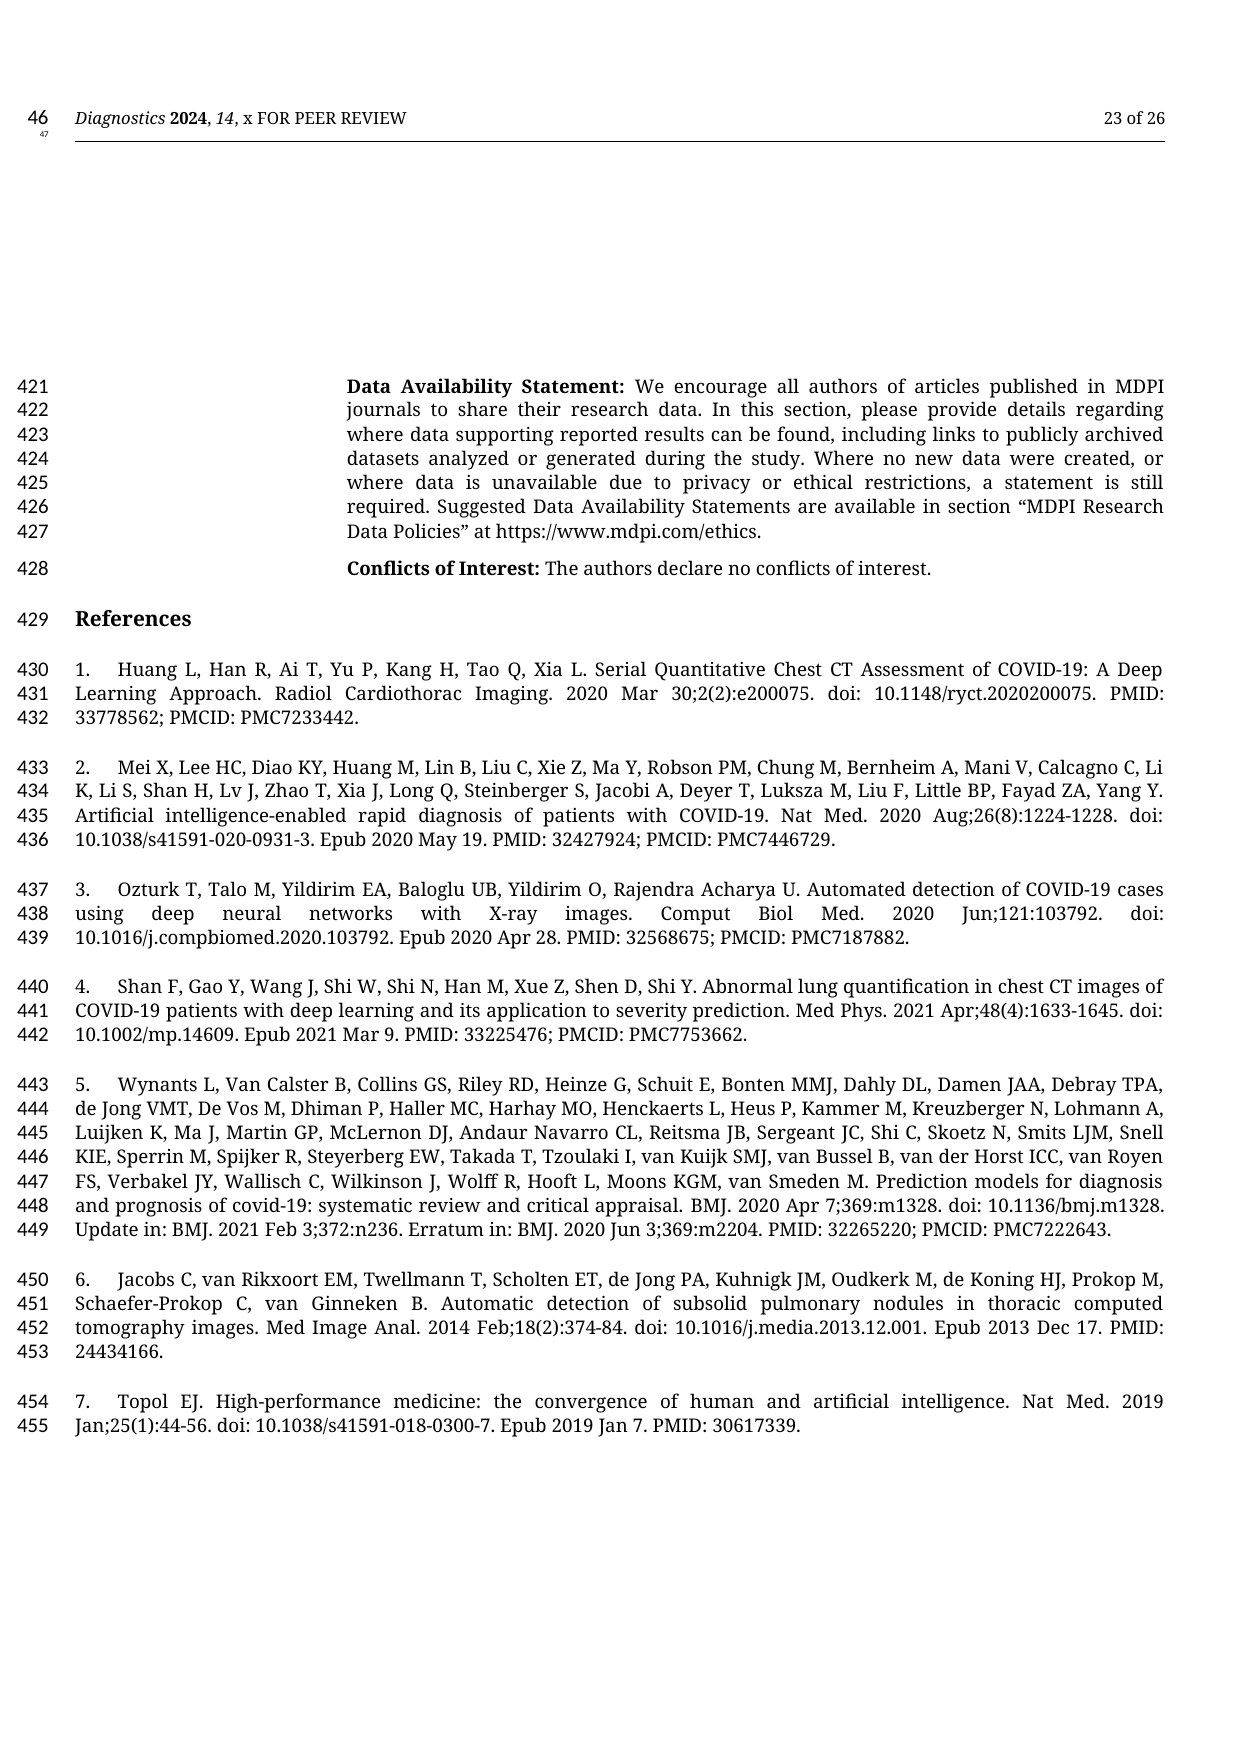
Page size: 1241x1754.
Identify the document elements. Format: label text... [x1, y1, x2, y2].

subtitle References [75, 605, 1165, 632]
text 7. Topol EJ. High-performance medicine: the convergence of human and artificial intelligence. Nat Med. 2019 Jan;25(1):44-56. doi: 10.1038/s41591-018-0300-7. Epub 2019 Jan 7. PMID: 30617339. [75, 1389, 1165, 1437]
text Data Availability Statement: We encourage all authors of articles published in MDPI journals to share their research data. In this section, please provide details regarding where data supporting reported results can be found, including links to publicly archived datasets analyzed or generated during the study. Where no new data were created, or where data is unavailable due to privacy or ethical restrictions, a statement is still required. Suggested Data Availability Statements are available in section “MDPI Research Data Policies” at https://www.mdpi.com/ethics. [347, 374, 1165, 543]
text 3. Ozturk T, Talo M, Yildirim EA, Baloglu UB, Yildirim O, Rajendra Acharya U. Automated detection of COVID-19 cases using deep neural networks with X-ray images. Comput Biol Med. 2020 Jun;121:103792. doi: 10.1016/j.compbiomed.2020.103792. Epub 2020 Apr 28. PMID: 32568675; PMCID: PMC7187882. [75, 877, 1165, 949]
text 1. Huang L, Han R, Ai T, Yu P, Kang H, Tao Q, Xia L. Serial Quantitative Chest CT Assessment of COVID-19: A Deep Learning Approach. Radiol Cardiothorac Imaging. 2020 Mar 30;2(2):e200075. doi: 10.1148/ryct.2020200075. PMID: 33778562; PMCID: PMC7233442. [75, 657, 1165, 730]
text 4. Shan F, Gao Y, Wang J, Shi W, Shi N, Han M, Xue Z, Shen D, Shi Y. Abnormal lung quantification in chest CT images of COVID-19 patients with deep learning and its application to severity prediction. Med Phys. 2021 Apr;48(4):1633-1645. doi: 10.1002/mp.14609. Epub 2021 Mar 9. PMID: 33225476; PMCID: PMC7753662. [75, 974, 1165, 1047]
text 5. Wynants L, Van Calster B, Collins GS, Riley RD, Heinze G, Schuit E, Bonten MMJ, Dahly DL, Damen JAA, Debray TPA, de Jong VMT, De Vos M, Dhiman P, Haller MC, Harhay MO, Henckaerts L, Heus P, Kammer M, Kreuzberger N, Lohmann A, Luijken K, Ma J, Martin GP, McLernon DJ, Andaur Navarro CL, Reitsma JB, Sergeant JC, Shi C, Skoetz N, Smits LJM, Snell KIE, Sperrin M, Spijker R, Steyerberg EW, Takada T, Tzoulaki I, van Kuijk SMJ, van Bussel B, van der Horst ICC, van Royen FS, Verbakel JY, Wallisch C, Wilkinson J, Wolff R, Hooft L, Moons KGM, van Smeden M. Prediction models for diagnosis and prognosis of covid-19: systematic review and critical appraisal. BMJ. 2020 Apr 7;369:m1328. doi: 10.1136/bmj.m1328. Update in: BMJ. 2021 Feb 3;372:n236. Erratum in: BMJ. 2020 Jun 3;369:m2204. PMID: 32265220; PMCID: PMC7222643. [75, 1072, 1165, 1242]
text 2. Mei X, Lee HC, Diao KY, Huang M, Lin B, Liu C, Xie Z, Ma Y, Robson PM, Chung M, Bernheim A, Mani V, Calcagno C, Li K, Li S, Shan H, Lv J, Zhao T, Xia J, Long Q, Steinberger S, Jacobi A, Deyer T, Luksza M, Liu F, Little BP, Fayad ZA, Yang Y. Artificial intelligence-enabled rapid diagnosis of patients with COVID-19. Nat Med. 2020 Aug;26(8):1224-1228. doi: 10.1038/s41591-020-0931-3. Epub 2020 May 19. PMID: 32427924; PMCID: PMC7446729. [75, 755, 1165, 852]
text Conflicts of Interest: The authors declare no conflicts of interest. [347, 556, 1165, 580]
text 6. Jacobs C, van Rikxoort EM, Twellmann T, Scholten ET, de Jong PA, Kuhnigk JM, Oudkerk M, de Koning HJ, Prokop M, Schaefer-Prokop C, van Ginneken B. Automatic detection of subsolid pulmonary nodules in thoracic computed tomography images. Med Image Anal. 2014 Feb;18(2):374-84. doi: 10.1016/j.media.2013.12.001. Epub 2013 Dec 17. PMID: 24434166. [75, 1267, 1165, 1364]
